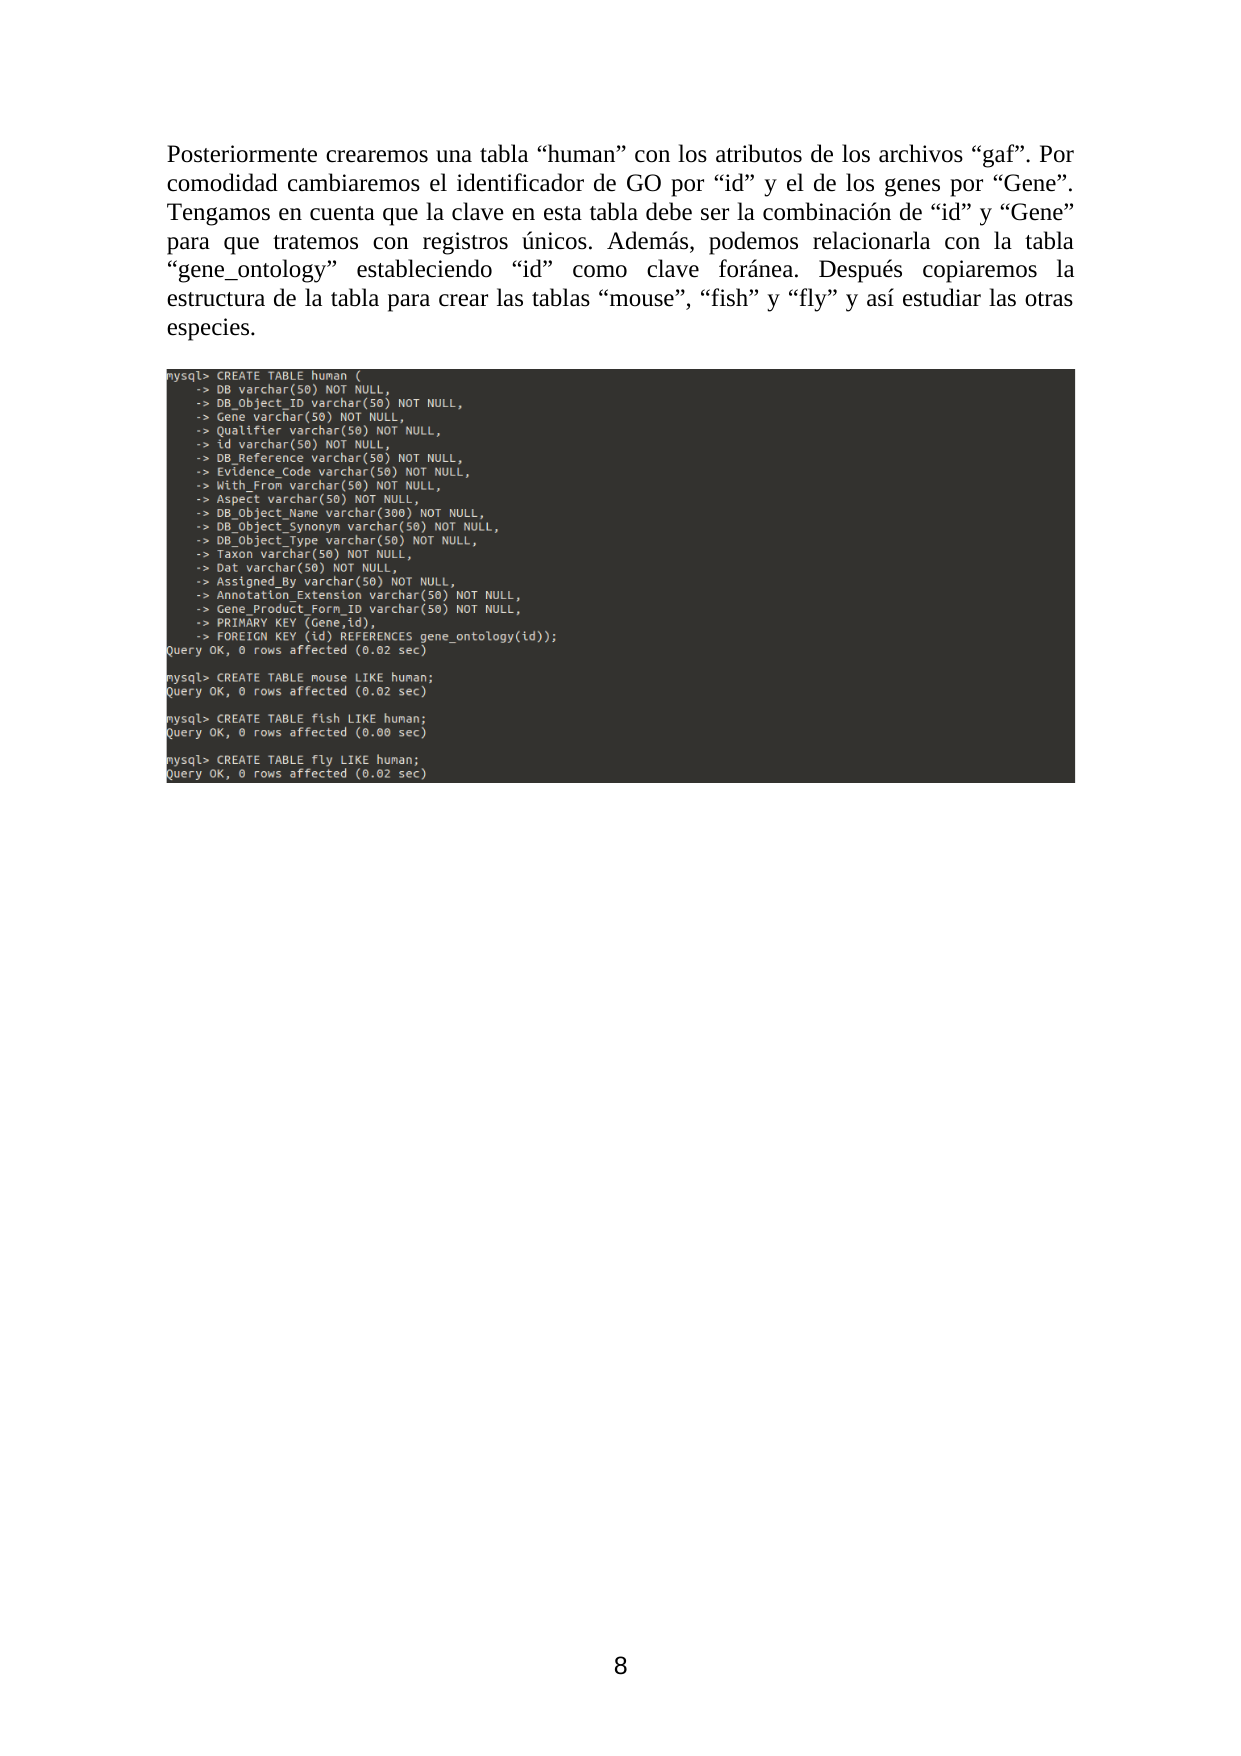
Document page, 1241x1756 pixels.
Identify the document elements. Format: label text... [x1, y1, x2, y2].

text Posteriormente crearemos una tabla “human” con los atributos de los archivos “gaf”. Por comodidad cambiaremos el identificador de GO por “id” y el de los genes por “Gene”. Tengamos en cuenta que la clave en esta tabla debe ser la combinación de “id” y “Gene” para que tratemos con registros únicos. Además, podemos relacionarla con la tabla “gene_ontology” estableciendo “id” como clave foránea. Después copiaremos la estructura de la tabla para crear las tablas “mouse”, “fish” y “fly” y así estudiar las otras especies. [167, 139, 1076, 341]
picture [166, 369, 1075, 783]
